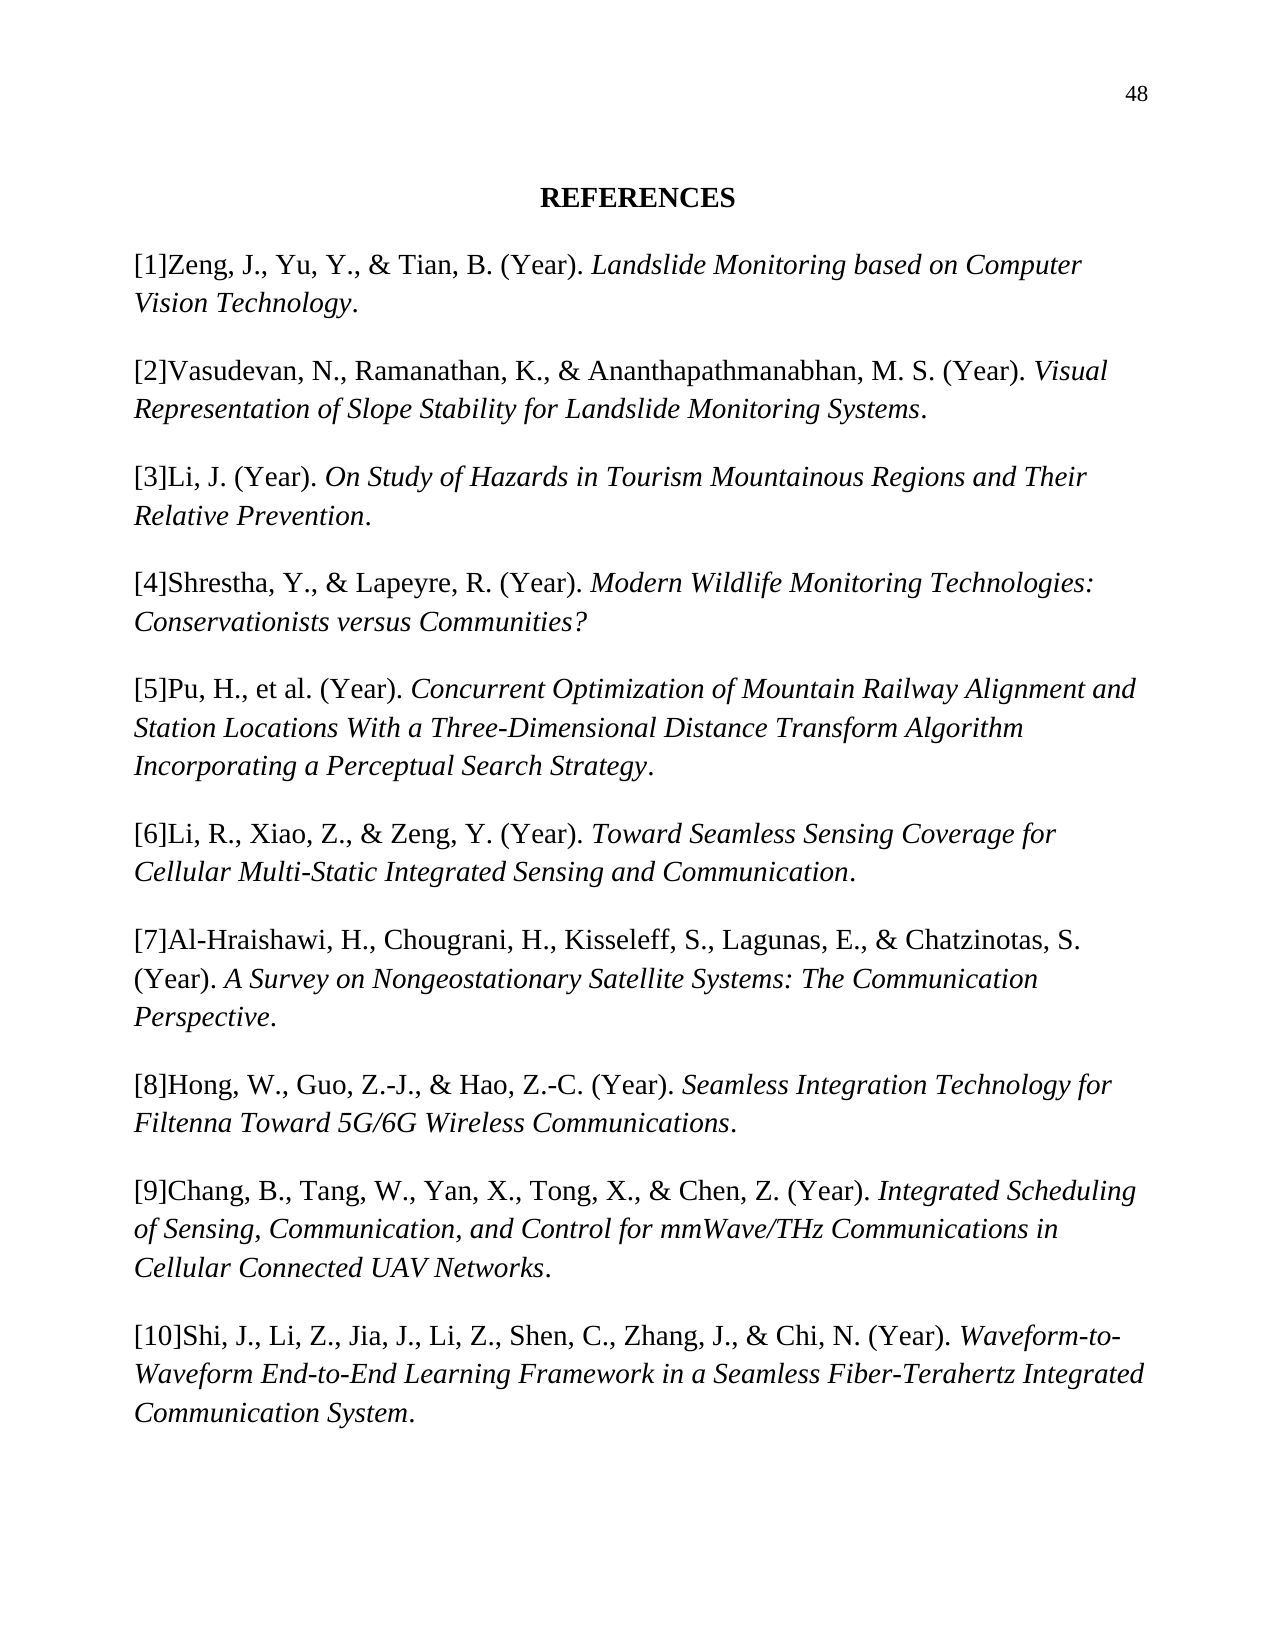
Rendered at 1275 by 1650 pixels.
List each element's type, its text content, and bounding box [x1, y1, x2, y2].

text [2]Vasudevan, N., Ramanathan, K., & Ananthapathmanabhan, M. S. (Year). Visual Representation of Slope Stability for Landslide Monitoring Systems. [133, 353, 1148, 455]
text [5]Pu, H., et al. (Year). Concurrent Optimization of Mountain Railway Alignment and Station Locations With a Three-Dimensional Distance Transform Algorithm Incorporating a Perceptual Search Strategy. [133, 671, 1148, 812]
text [4]Shrestha, Y., & Lapeyre, R. (Year). Modern Wildlife Monitoring Technologies: Conservationists versus Communities? [133, 565, 1148, 667]
text [10]Shi, J., Li, Z., Jia, J., Li, Z., Shen, C., Zhang, J., & Chi, N. (Year). Waveform-to-Waveform End-to-End Learning Framework in a Seamless Fiber-Terahertz Integrated Communication System. [133, 1318, 1148, 1458]
text [7]Al-Hraishawi, H., Chougrani, H., Kisseleff, S., Lagunas, E., & Chatzinotas, S. (Year). A Survey on Nongeostationary Satellite Systems: The Communication Perspective. [133, 922, 1148, 1063]
text [6]Li, R., Xiao, Z., & Zeng, Y. (Year). Toward Seamless Sensing Coverage for Cellular Multi-Static Integrated Sensing and Communication. [133, 816, 1148, 918]
text [9]Chang, B., Tang, W., Yan, X., Tong, X., & Chen, Z. (Year). Integrated Scheduling of Sensing, Communication, and Control for mmWave/THz Communications in Cellular Connected UAV Networks. [133, 1173, 1148, 1314]
text [8]Hong, W., Guo, Z.-J., & Hao, Z.-C. (Year). Seamless Integration Technology for Filtenna Toward 5G/6G Wireless Communications. [133, 1067, 1148, 1169]
text [3]Li, J. (Year). On Study of Hazards in Tourism Mountainous Regions and Their Relative Prevention. [133, 459, 1148, 561]
text [1]Zeng, J., Yu, Y., & Tian, B. (Year). Landslide Monitoring based on Computer Vision Technology. [133, 247, 1148, 349]
subtitle REFERENCES [341, 180, 934, 213]
